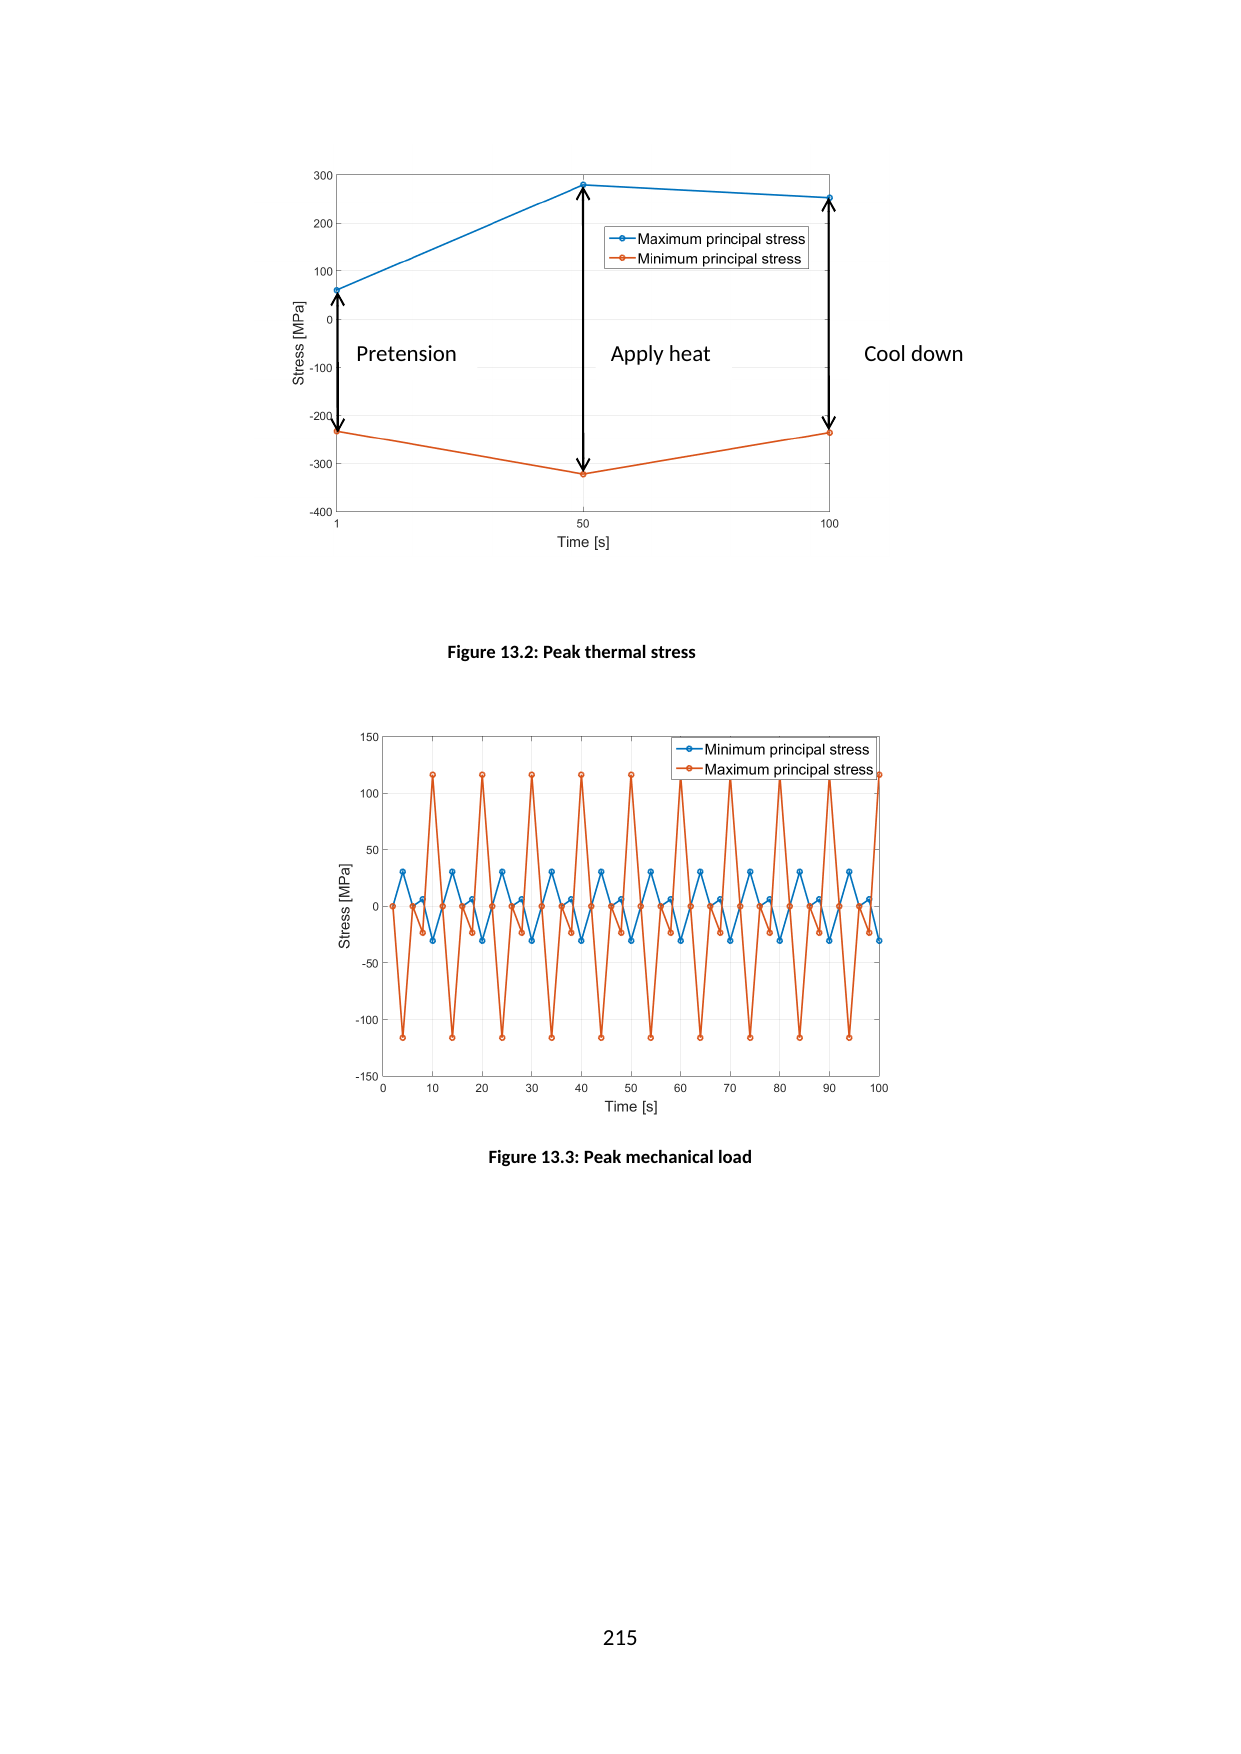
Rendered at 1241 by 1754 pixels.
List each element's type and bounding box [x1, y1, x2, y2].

picture [254, 144, 890, 557]
picture [300, 705, 940, 1122]
